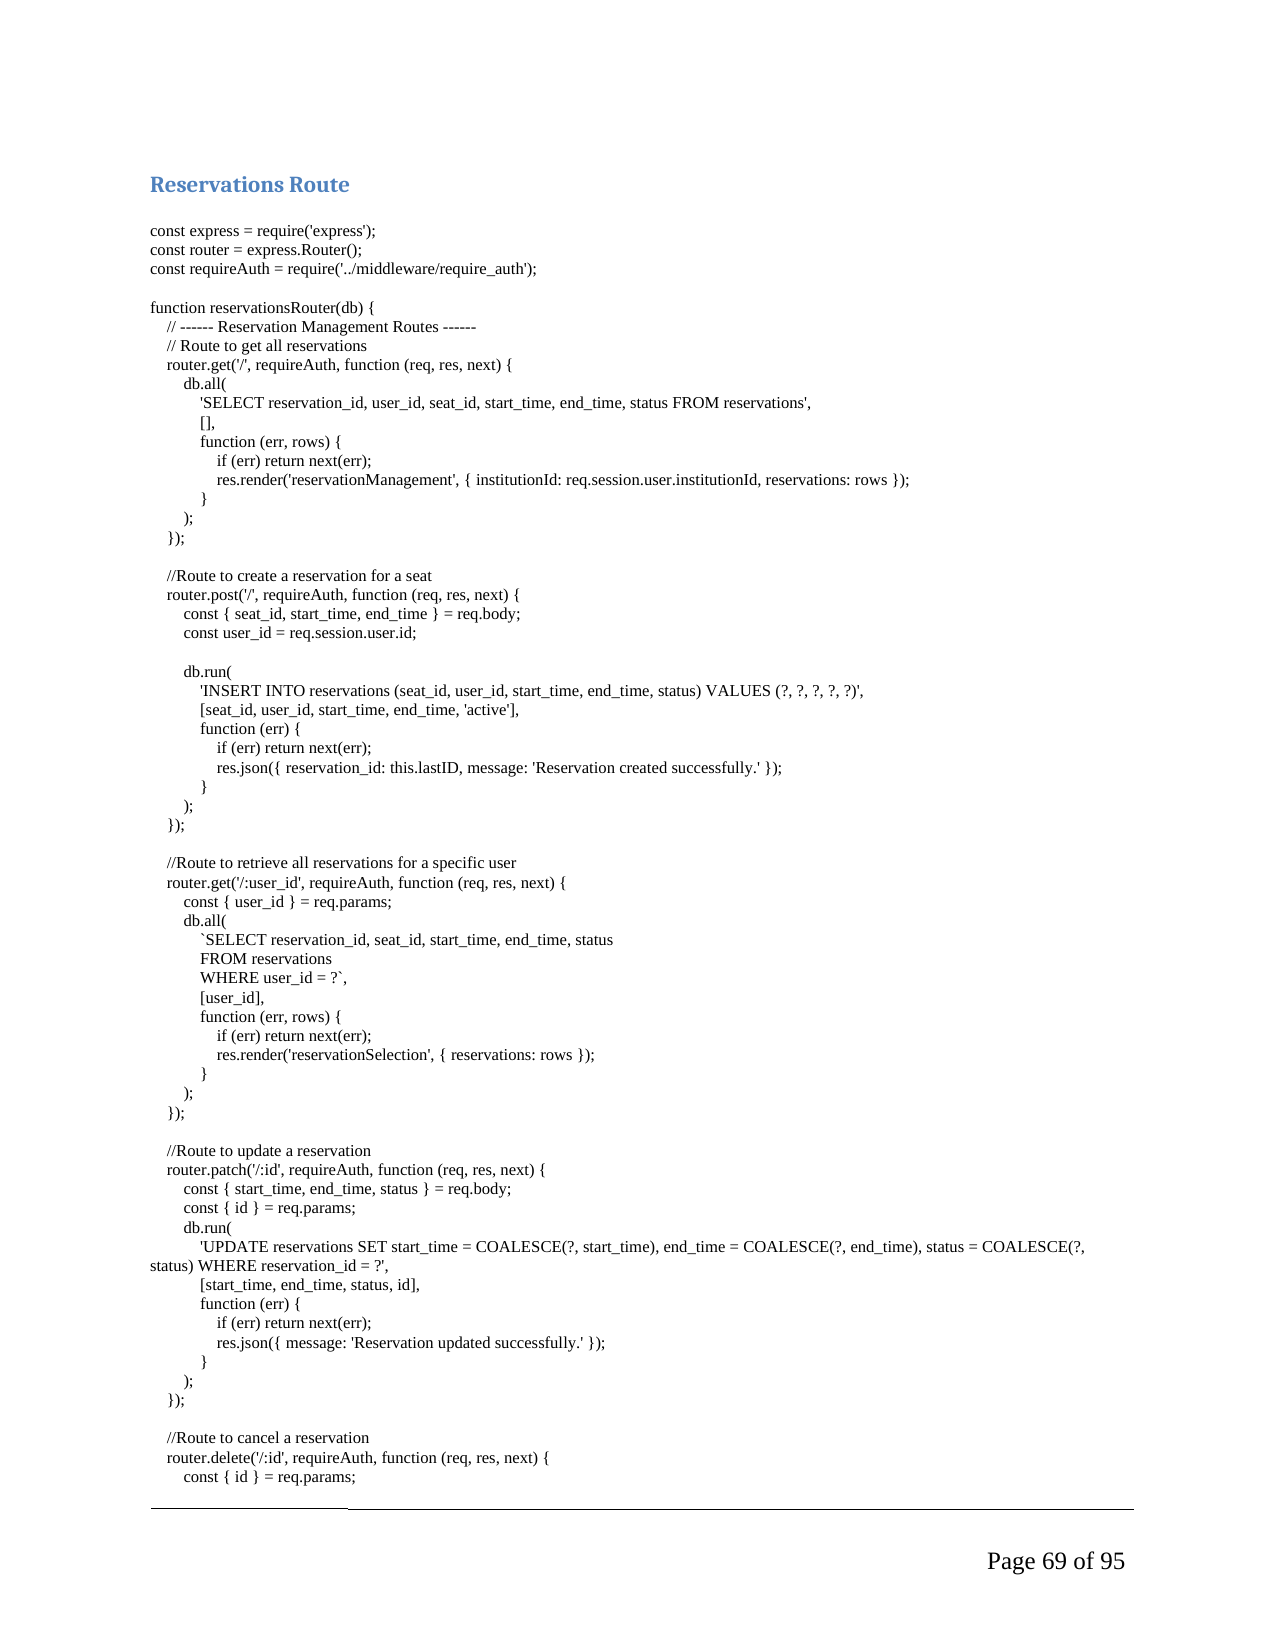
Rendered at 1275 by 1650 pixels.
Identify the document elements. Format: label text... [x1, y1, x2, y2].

text const { user_id } = req.params; [150, 892, 1125, 911]
text if (err) return next(err); [150, 1026, 1125, 1045]
text //Route to retrieve all reservations for a specific user [150, 853, 1125, 872]
text const { id } = req.params; [150, 1198, 1125, 1217]
text //Route to create a reservation for a seat [150, 566, 1125, 585]
text [seat_id, user_id, start_time, end_time, 'active'], [150, 700, 1125, 719]
text } [150, 1352, 1125, 1371]
text res.json({ message: 'Reservation updated successfully.' }); [150, 1332, 1125, 1352]
text const router = express.Router(); [150, 240, 1125, 259]
text if (err) return next(err); [150, 1313, 1125, 1332]
text res.render('reservationManagement', { institutionId: req.session.user.institutionId, reservations: rows }); [150, 470, 1125, 489]
text db.all( [150, 911, 1125, 930]
text FROM reservations [150, 949, 1125, 968]
text if (err) return next(err); [150, 738, 1125, 757]
text const { seat_id, start_time, end_time } = req.body; [150, 604, 1125, 623]
text }); [150, 1390, 1125, 1409]
text db.run( [150, 662, 1125, 681]
text if (err) return next(err); [150, 451, 1125, 470]
text 'SELECT reservation_id, user_id, seat_id, start_time, end_time, status FROM reservations', [150, 393, 1125, 412]
text 'UPDATE reservations SET start_time = COALESCE(?, start_time), end_time = COALESCE(?, end_time), status = COALESCE(?, status) WHERE reservation_id = ?', [150, 1237, 1125, 1275]
text const user_id = req.session.user.id; [150, 623, 1125, 642]
text [], [150, 412, 1125, 432]
text // ------ Reservation Management Routes ------ [150, 317, 1125, 336]
text ); [150, 508, 1125, 527]
text [start_time, end_time, status, id], [150, 1275, 1125, 1294]
text router.delete('/:id', requireAuth, function (req, res, next) { [150, 1447, 1125, 1467]
text function (err, rows) { [150, 432, 1125, 451]
text // Route to get all reservations [150, 336, 1125, 355]
text const { id } = req.params; [150, 1467, 1125, 1486]
text router.patch('/:id', requireAuth, function (req, res, next) { [150, 1160, 1125, 1179]
text router.get('/', requireAuth, function (req, res, next) { [150, 355, 1125, 374]
text const requireAuth = require('../middleware/require_auth'); [150, 259, 1125, 278]
text function reservationsRouter(db) { [150, 297, 1125, 317]
text ); [150, 1083, 1125, 1102]
text router.get('/:user_id', requireAuth, function (req, res, next) { [150, 872, 1125, 892]
text res.render('reservationSelection', { reservations: rows }); [150, 1045, 1125, 1064]
text } [150, 489, 1125, 508]
text }); [150, 527, 1125, 547]
subtitle Reservations Route [150, 171, 1125, 198]
text res.json({ reservation_id: this.lastID, message: 'Reservation created successfully.' }); [150, 757, 1125, 777]
text function (err) { [150, 1294, 1125, 1313]
text } [150, 1064, 1125, 1083]
text db.all( [150, 374, 1125, 393]
text //Route to cancel a reservation [150, 1428, 1125, 1447]
text router.post('/', requireAuth, function (req, res, next) { [150, 585, 1125, 604]
text } [150, 777, 1125, 796]
text ); [150, 1371, 1125, 1390]
text const express = require('express'); [150, 221, 1125, 240]
text }); [150, 815, 1125, 834]
text function (err, rows) { [150, 1007, 1125, 1026]
text db.run( [150, 1217, 1125, 1237]
text //Route to update a reservation [150, 1141, 1125, 1160]
text ); [150, 796, 1125, 815]
text }); [150, 1102, 1125, 1122]
text 'INSERT INTO reservations (seat_id, user_id, start_time, end_time, status) VALUES (?, ?, ?, ?, ?)', [150, 681, 1125, 700]
text function (err) { [150, 719, 1125, 738]
text const { start_time, end_time, status } = req.body; [150, 1179, 1125, 1198]
text [user_id], [150, 987, 1125, 1007]
text WHERE user_id = ?`, [150, 968, 1125, 987]
text `SELECT reservation_id, seat_id, start_time, end_time, status [150, 930, 1125, 949]
